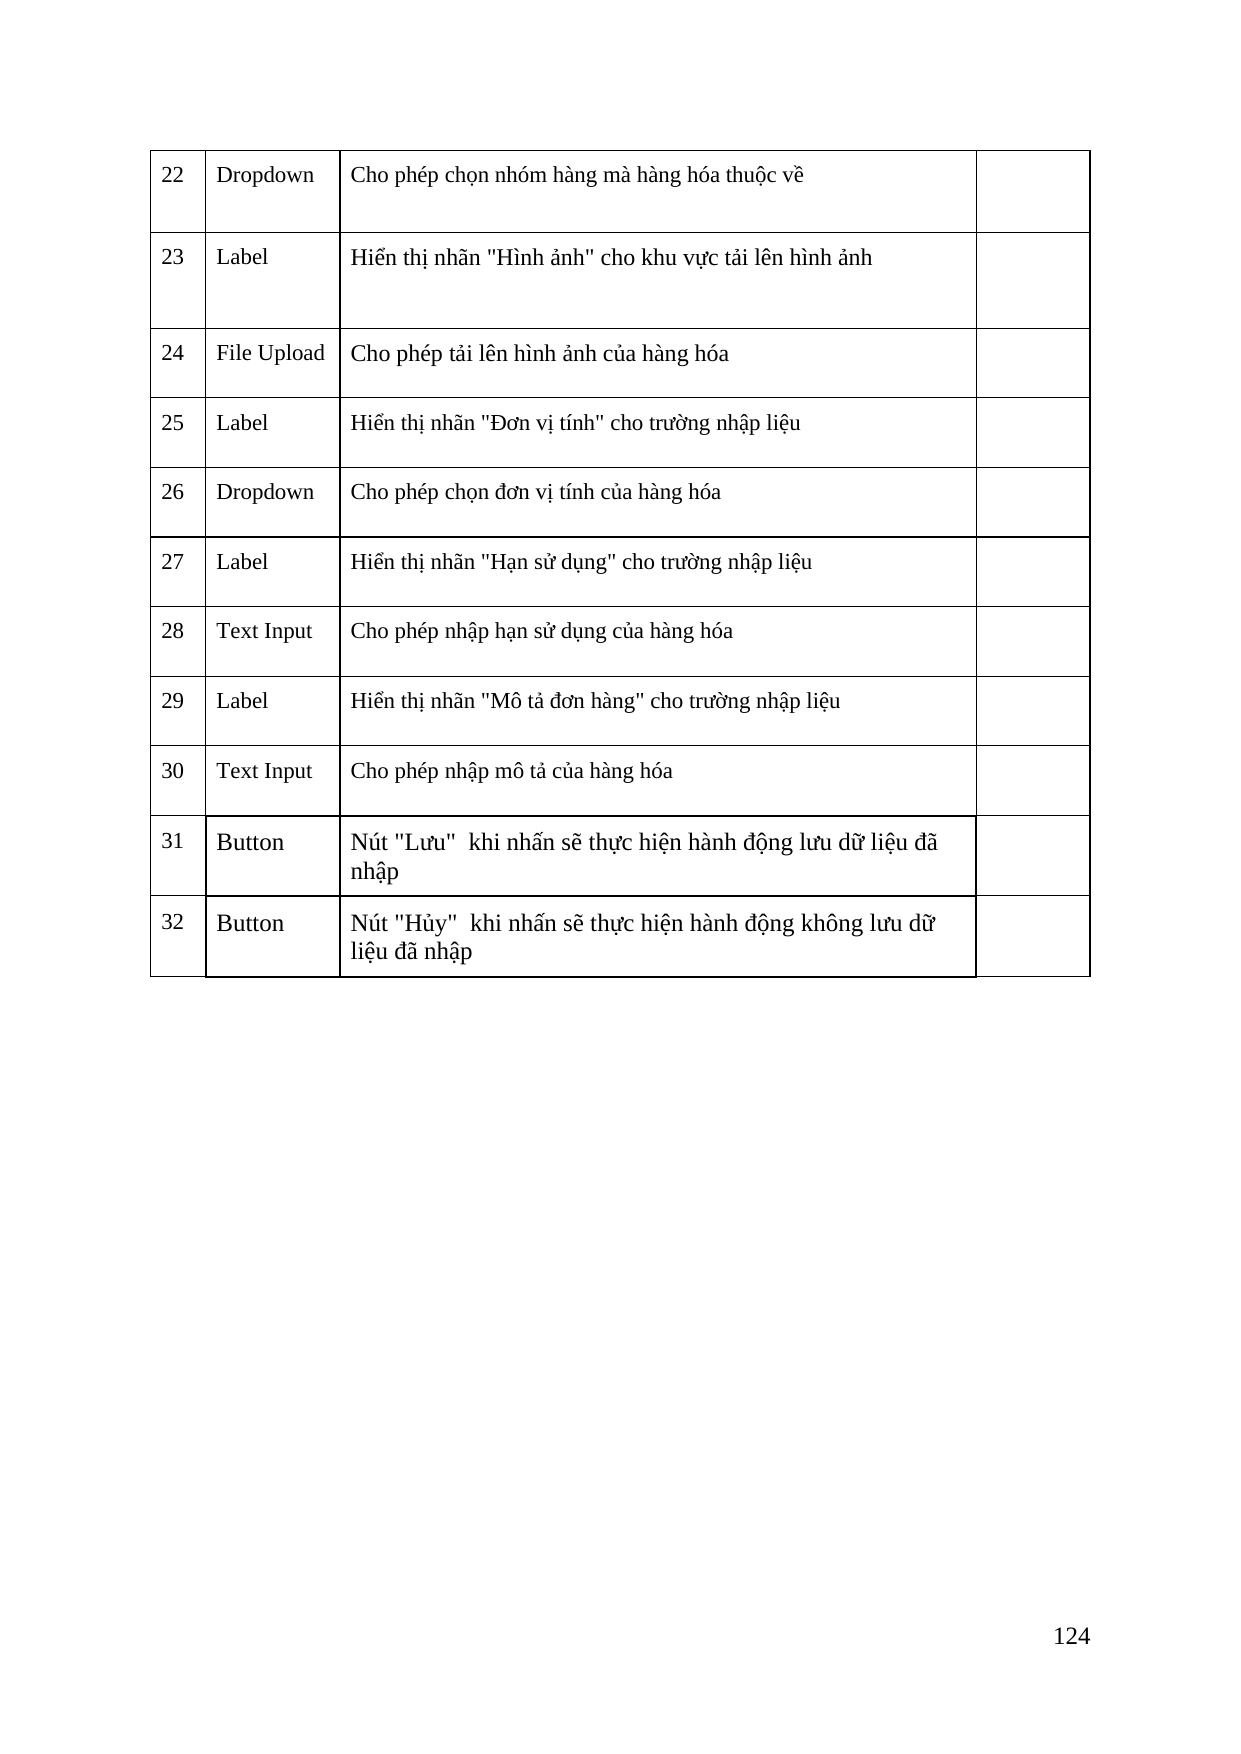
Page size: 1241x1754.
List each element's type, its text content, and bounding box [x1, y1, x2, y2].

table_cell Nút "Hủy" khi nhấn sẽ thực hiện hành động không lưu dữ liệu đã nhập [341, 897, 975, 976]
table_cell 30 [151, 746, 205, 815]
table_cell File Upload [206, 329, 339, 397]
table_cell Label [206, 538, 339, 606]
table_cell Cho phép tải lên hình ảnh của hàng hóa [341, 329, 976, 397]
table_cell 28 [151, 607, 205, 676]
table_cell Cho phép nhập hạn sử dụng của hàng hóa [341, 607, 976, 676]
table_cell 29 [151, 677, 205, 745]
table_cell 24 [151, 329, 205, 397]
table_cell [977, 151, 1089, 232]
table_cell 32 [151, 896, 205, 976]
table_cell [977, 677, 1089, 745]
table_cell Hiển thị nhãn "Hạn sử dụng" cho trường nhập liệu [341, 538, 976, 606]
table_cell 25 [151, 398, 205, 467]
table_cell [977, 896, 1089, 976]
table_cell Button [207, 817, 339, 895]
table_cell [977, 746, 1089, 815]
table_cell Text Input [206, 607, 339, 676]
table_cell 31 [151, 816, 205, 895]
table_cell 26 [151, 468, 205, 536]
table_cell [977, 329, 1089, 397]
table_cell [977, 607, 1089, 676]
table_cell Label [206, 233, 339, 328]
table_cell Cho phép nhập mô tả của hàng hóa [341, 746, 976, 815]
table_cell 22 [151, 151, 205, 232]
table_cell [977, 233, 1089, 328]
table_cell Dropdown [206, 151, 339, 232]
table_cell [977, 398, 1089, 467]
table_cell Dropdown [206, 468, 339, 536]
table_cell Text Input [206, 746, 339, 815]
table_cell Hiển thị nhãn "Hình ảnh" cho khu vực tải lên hình ảnh [341, 233, 976, 328]
table_cell [977, 538, 1089, 606]
table_cell Label [206, 677, 339, 745]
table_cell 23 [151, 233, 205, 328]
table_cell Hiển thị nhãn "Mô tả đơn hàng" cho trường nhập liệu [341, 677, 976, 745]
table_cell Nút "Lưu" khi nhấn sẽ thực hiện hành động lưu dữ liệu đã nhập [341, 817, 975, 895]
table_cell Label [206, 398, 339, 467]
table_cell Cho phép chọn nhóm hàng mà hàng hóa thuộc về [341, 151, 976, 232]
table_cell [977, 468, 1089, 536]
table_cell Cho phép chọn đơn vị tính của hàng hóa [341, 468, 976, 536]
table_cell 27 [151, 538, 205, 606]
table_cell [977, 816, 1089, 895]
table_cell Hiển thị nhãn "Đơn vị tính" cho trường nhập liệu [341, 398, 976, 467]
table_cell Button [207, 897, 339, 976]
